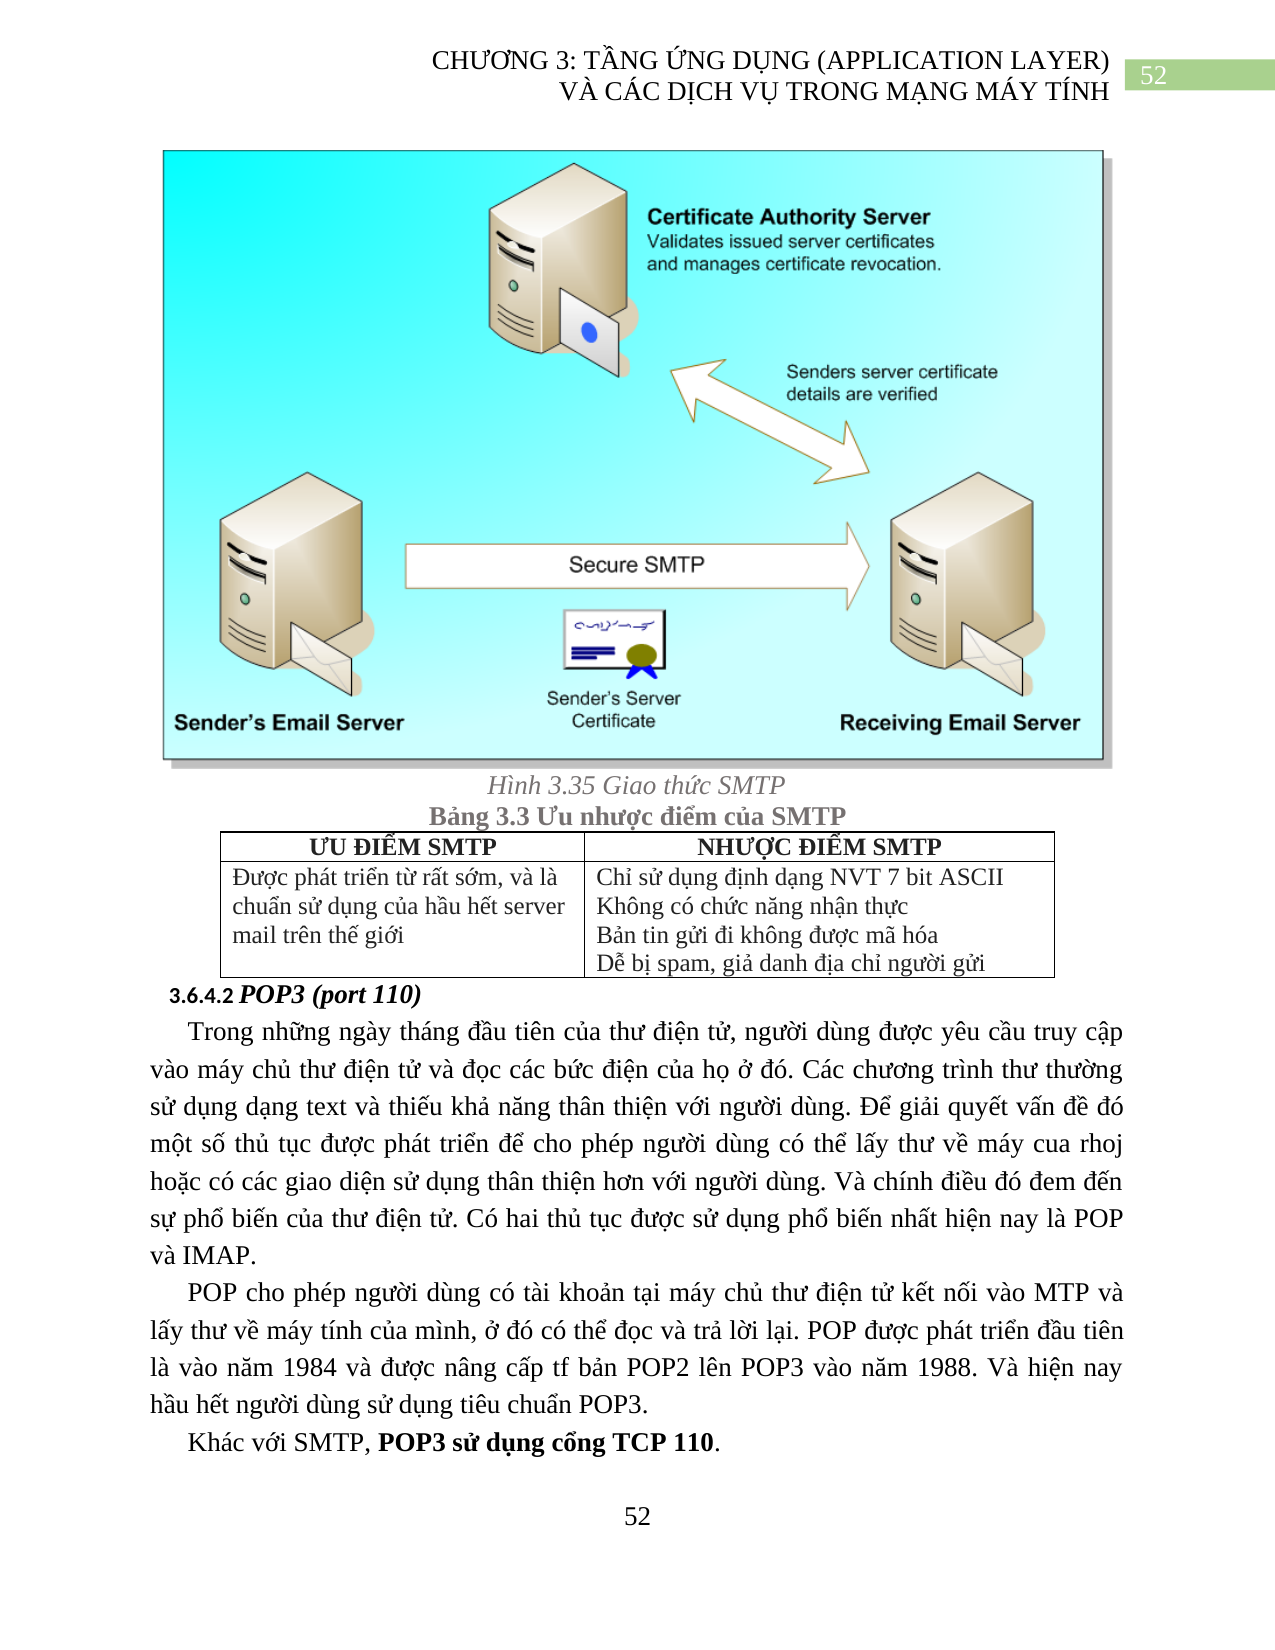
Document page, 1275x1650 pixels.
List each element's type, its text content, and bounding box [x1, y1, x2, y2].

text POP cho phép người dùng có tài khoản tại máy chủ thư điện tử kết nối vào MTP và lấy thư về máy tính của mình, ở đó có thể đọc và trả lời lại. POP được phát triển đầu tiên là vào năm 1984 và được nâng cấp tf bản POP2 lên POP3 vào năm 1988. Và hiện nay hầu hết người dùng sử dụng tiêu chuẩn POP3. [150, 1277, 1125, 1419]
text Khác với SMTP, POP3 sử dụng cổng TCP 110. [150, 1426, 1125, 1457]
table_header NHƯỢC ĐIỂM SMTP [585, 833, 1054, 861]
subtitle POP3 (port 110) [169, 978, 1125, 1009]
table_header ƯU ĐIỂM SMTP [221, 833, 584, 861]
picture [162, 150, 1113, 769]
table_cell Được phát triển từ rất sớm, và là chuẩn sử dụng của hầu hết server mail trên thế giới [221, 862, 584, 977]
text Trong những ngày tháng đầu tiên của thư điện tử, người dùng được yêu cầu truy cập vào máy chủ thư điện tử và đọc các bức điện của họ ở đó. Các chương trình thư thường sử dụng dạng text và thiếu khả năng thân thiện với người dùng. Để giải quyết vấn đề đó một số thủ tục được phát triển để cho phép người dùng có thể lấy thư về máy cua rhoj hoặc có các giao diện sử dụng thân thiện hơn với người dùng. Và chính điều đó đem đến sự phổ biến của thư điện tử. Có hai thủ tục được sử dụng phổ biến nhất hiện nay là POP và IMAP. [150, 1016, 1125, 1270]
table_cell Chỉ sử dụng định dạng NVT 7 bit ASCII Không có chức năng nhận thực Bản tin gửi đi không được mã hóa Dễ bị spam, giả danh địa chỉ người gửi [585, 862, 1054, 977]
